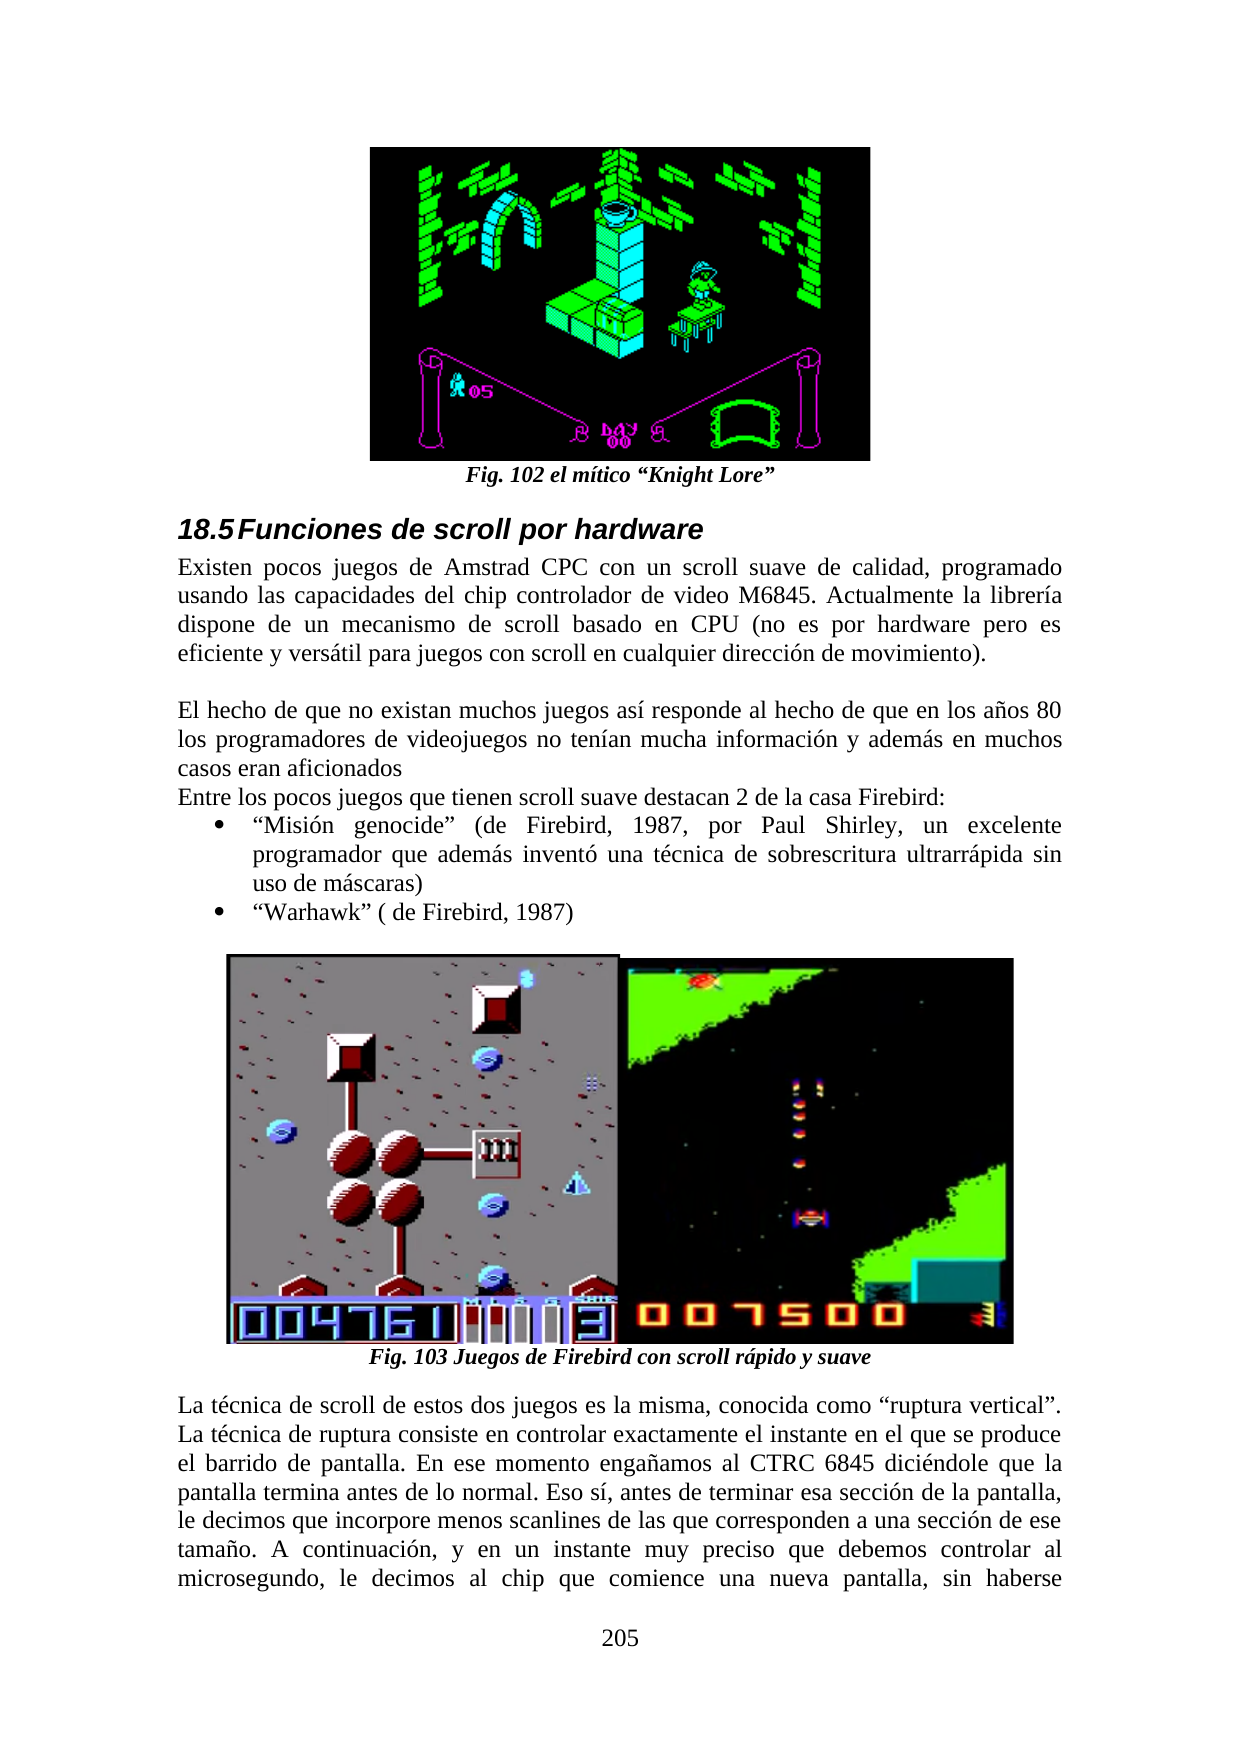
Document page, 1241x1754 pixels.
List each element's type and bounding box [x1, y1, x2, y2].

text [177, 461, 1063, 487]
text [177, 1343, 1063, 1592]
picture [226, 954, 1014, 1344]
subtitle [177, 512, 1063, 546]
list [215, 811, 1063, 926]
picture [369, 147, 871, 461]
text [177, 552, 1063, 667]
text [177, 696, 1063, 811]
